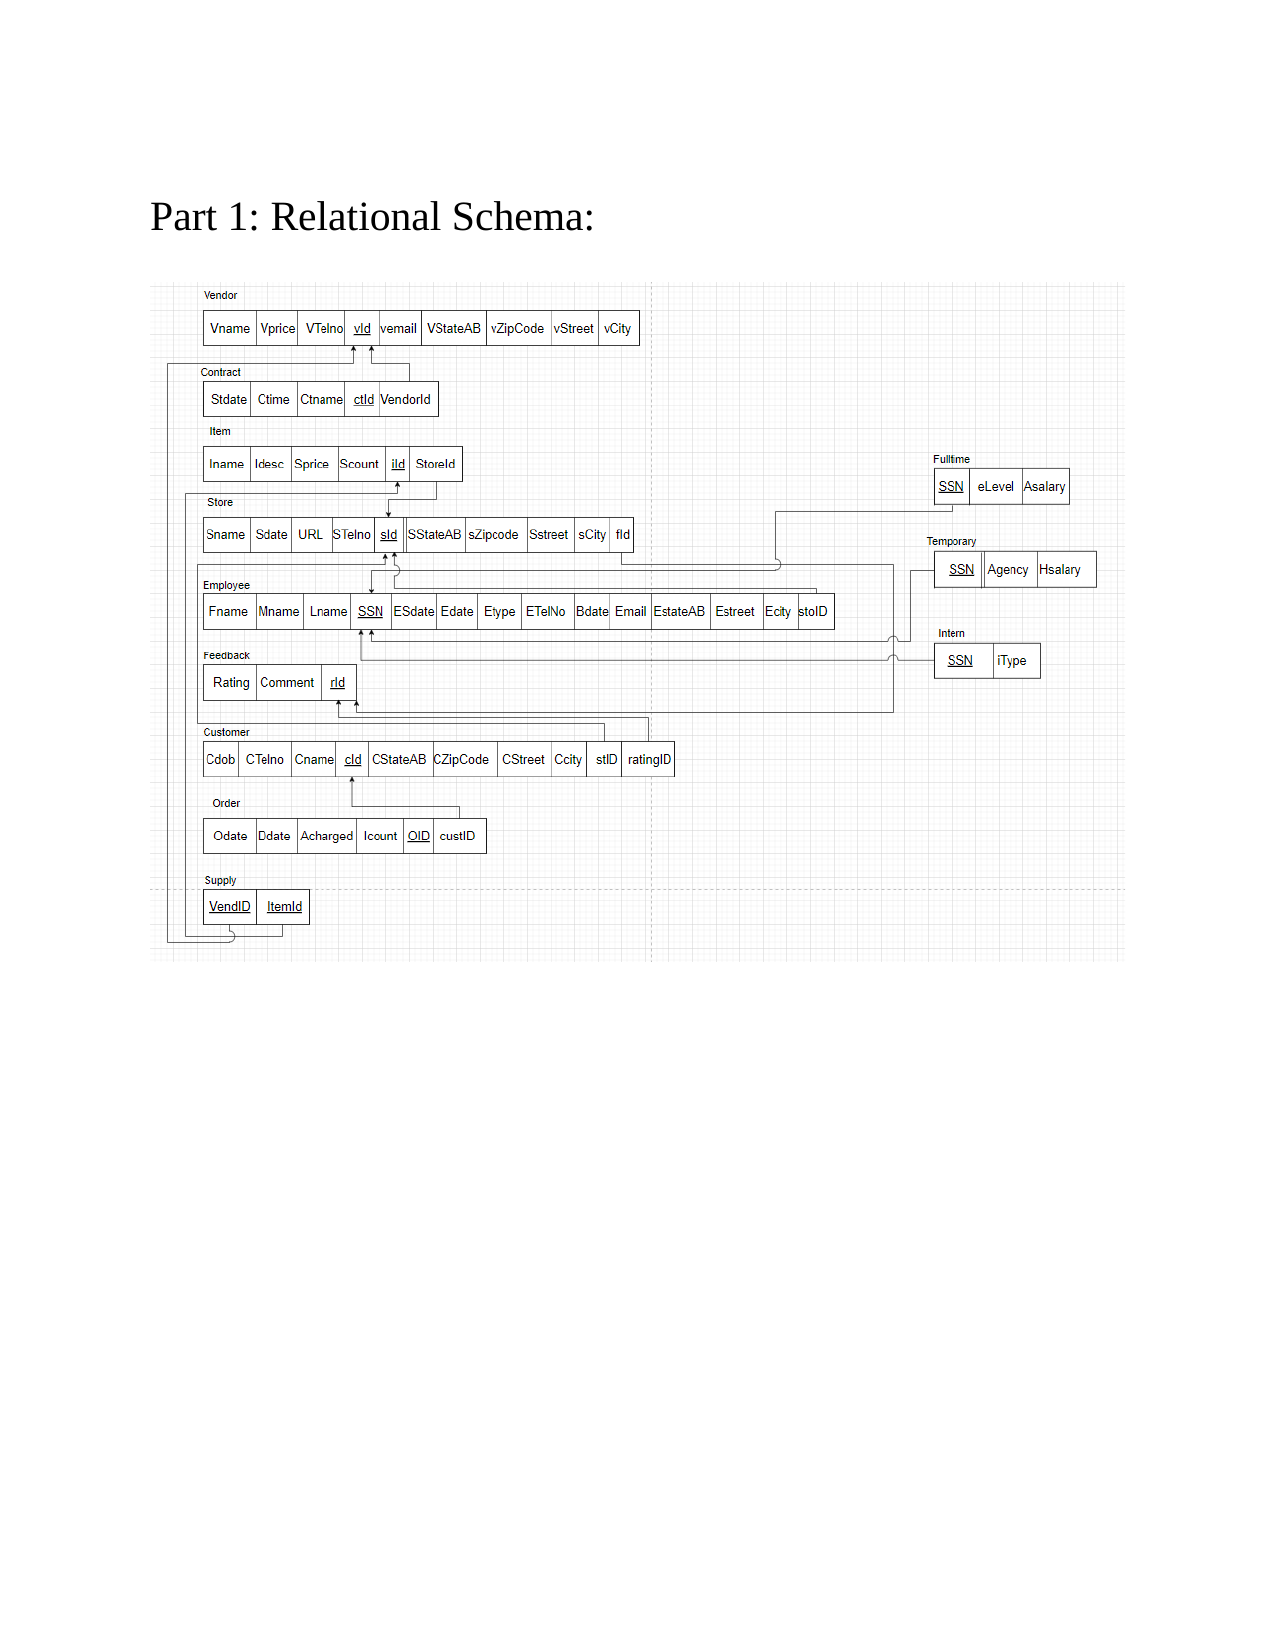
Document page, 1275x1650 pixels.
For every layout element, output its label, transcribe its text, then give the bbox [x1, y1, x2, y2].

subtitle Part 1: Relational Schema: [150, 192, 1125, 239]
picture [150, 282, 1125, 962]
